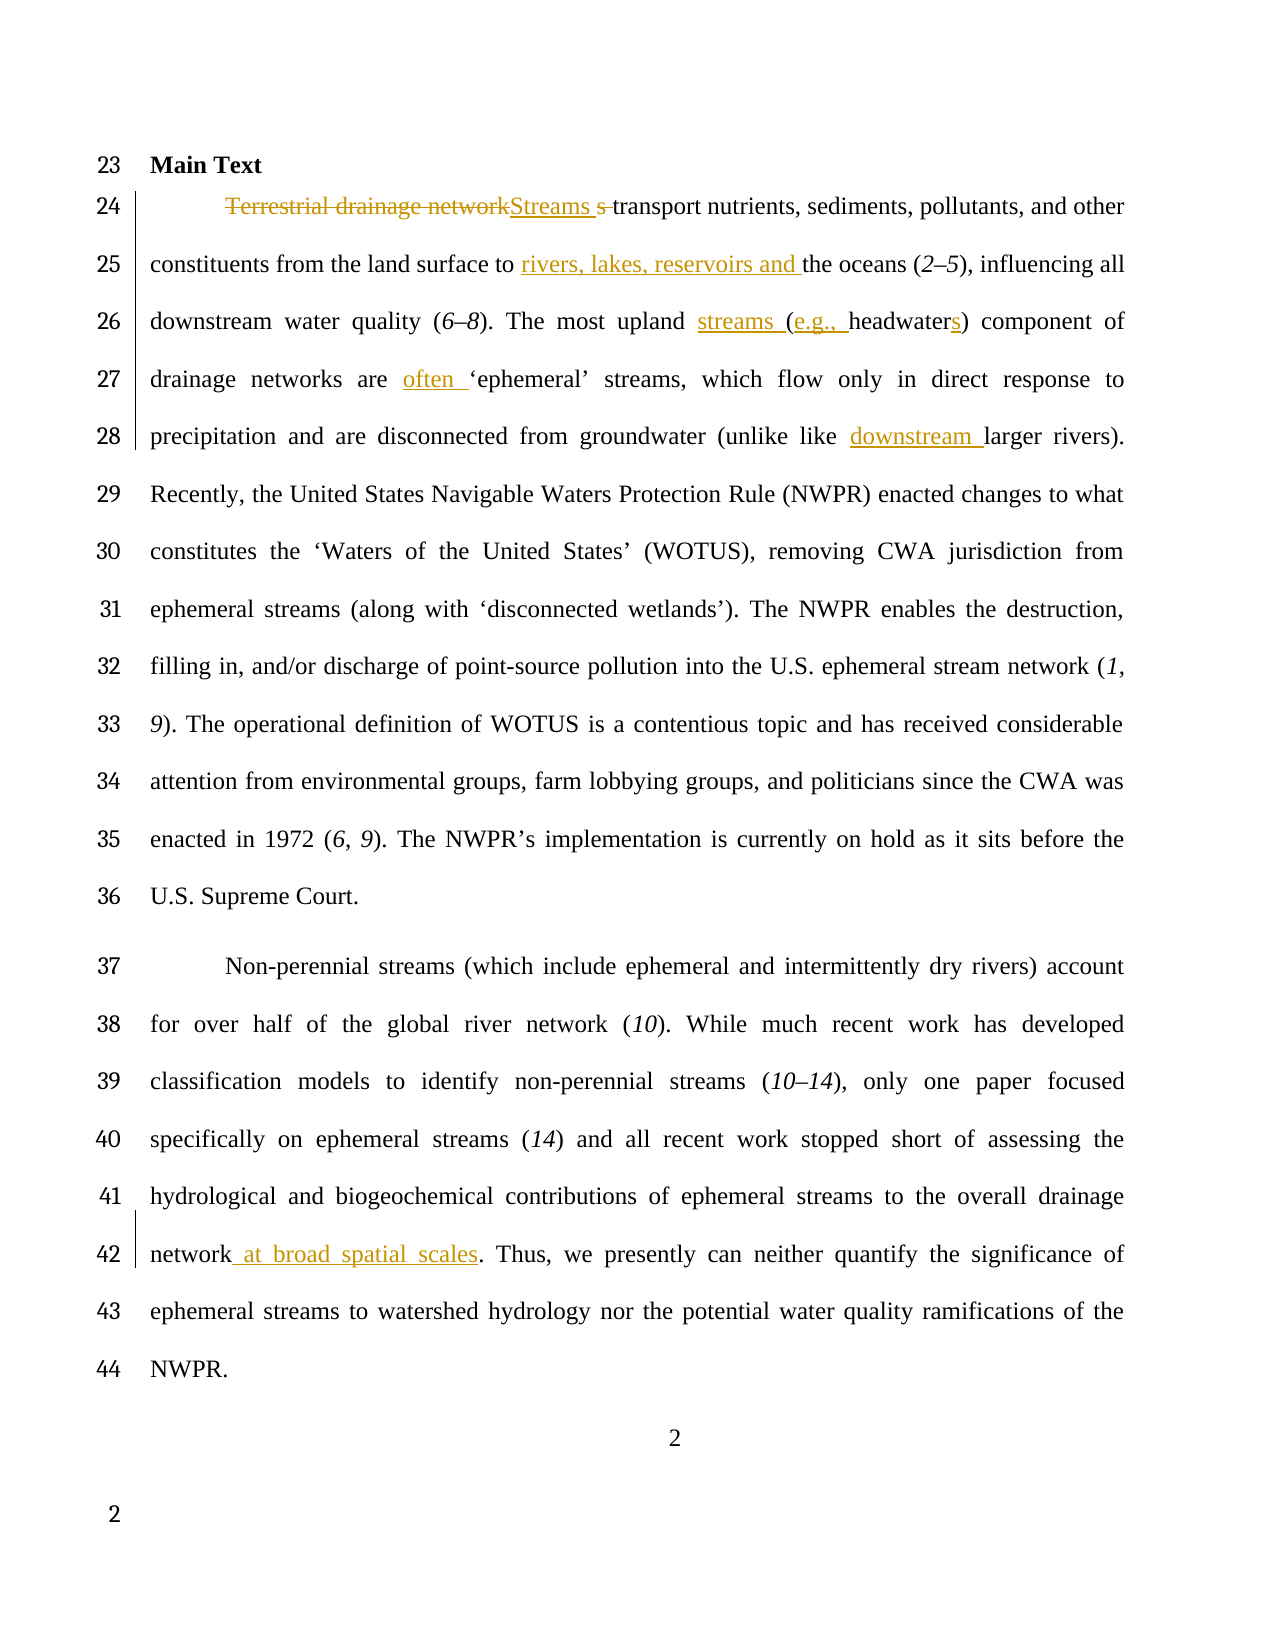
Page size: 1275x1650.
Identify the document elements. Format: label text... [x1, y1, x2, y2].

subtitle Main Text [150, 150, 1125, 179]
text transport nutrients, sediments, pollutants, and other constituents from the land surface to the oceans (2–5), influencing all downstream water quality (6–8). The most upland (headwater) component of drainage networks are ‘ephemeral’ streams, which flow only in direct response to precipitation and are disconnected from groundwater (unlike like larger rivers). Recently, the United States Navigable Waters Protection Rule (NWPR) enacted changes to what constitutes the ‘Waters of the United States’ (WOTUS), removing CWA jurisdiction from ephemeral streams (along with ‘disconnected wetlands’). The NWPR enables the destruction, filling in, and/or discharge of point-source pollution into the U.S. ephemeral stream network (1, 9). The operational definition of WOTUS is a contentious topic and has received considerable attention from environmental groups, farm lobbying groups, and politicians since the CWA was enacted in 1972 (6, 9). The NWPR’s implementation is currently on hold as it sits before the U.S. Supreme Court. [150, 191, 1125, 910]
text Non-perennial streams (which include ephemeral and intermittently dry rivers) account for over half of the global river network (10). While much recent work has developed classification models to identify non-perennial streams (10–14), only one paper focused specifically on ephemeral streams (14) and all recent work stopped short of assessing the hydrological and biogeochemical contributions of ephemeral streams to the overall drainage network. Thus, we presently can neither quantify the significance of ephemeral streams to watershed hydrology nor the potential water quality ramifications of the NWPR. [150, 951, 1125, 1382]
